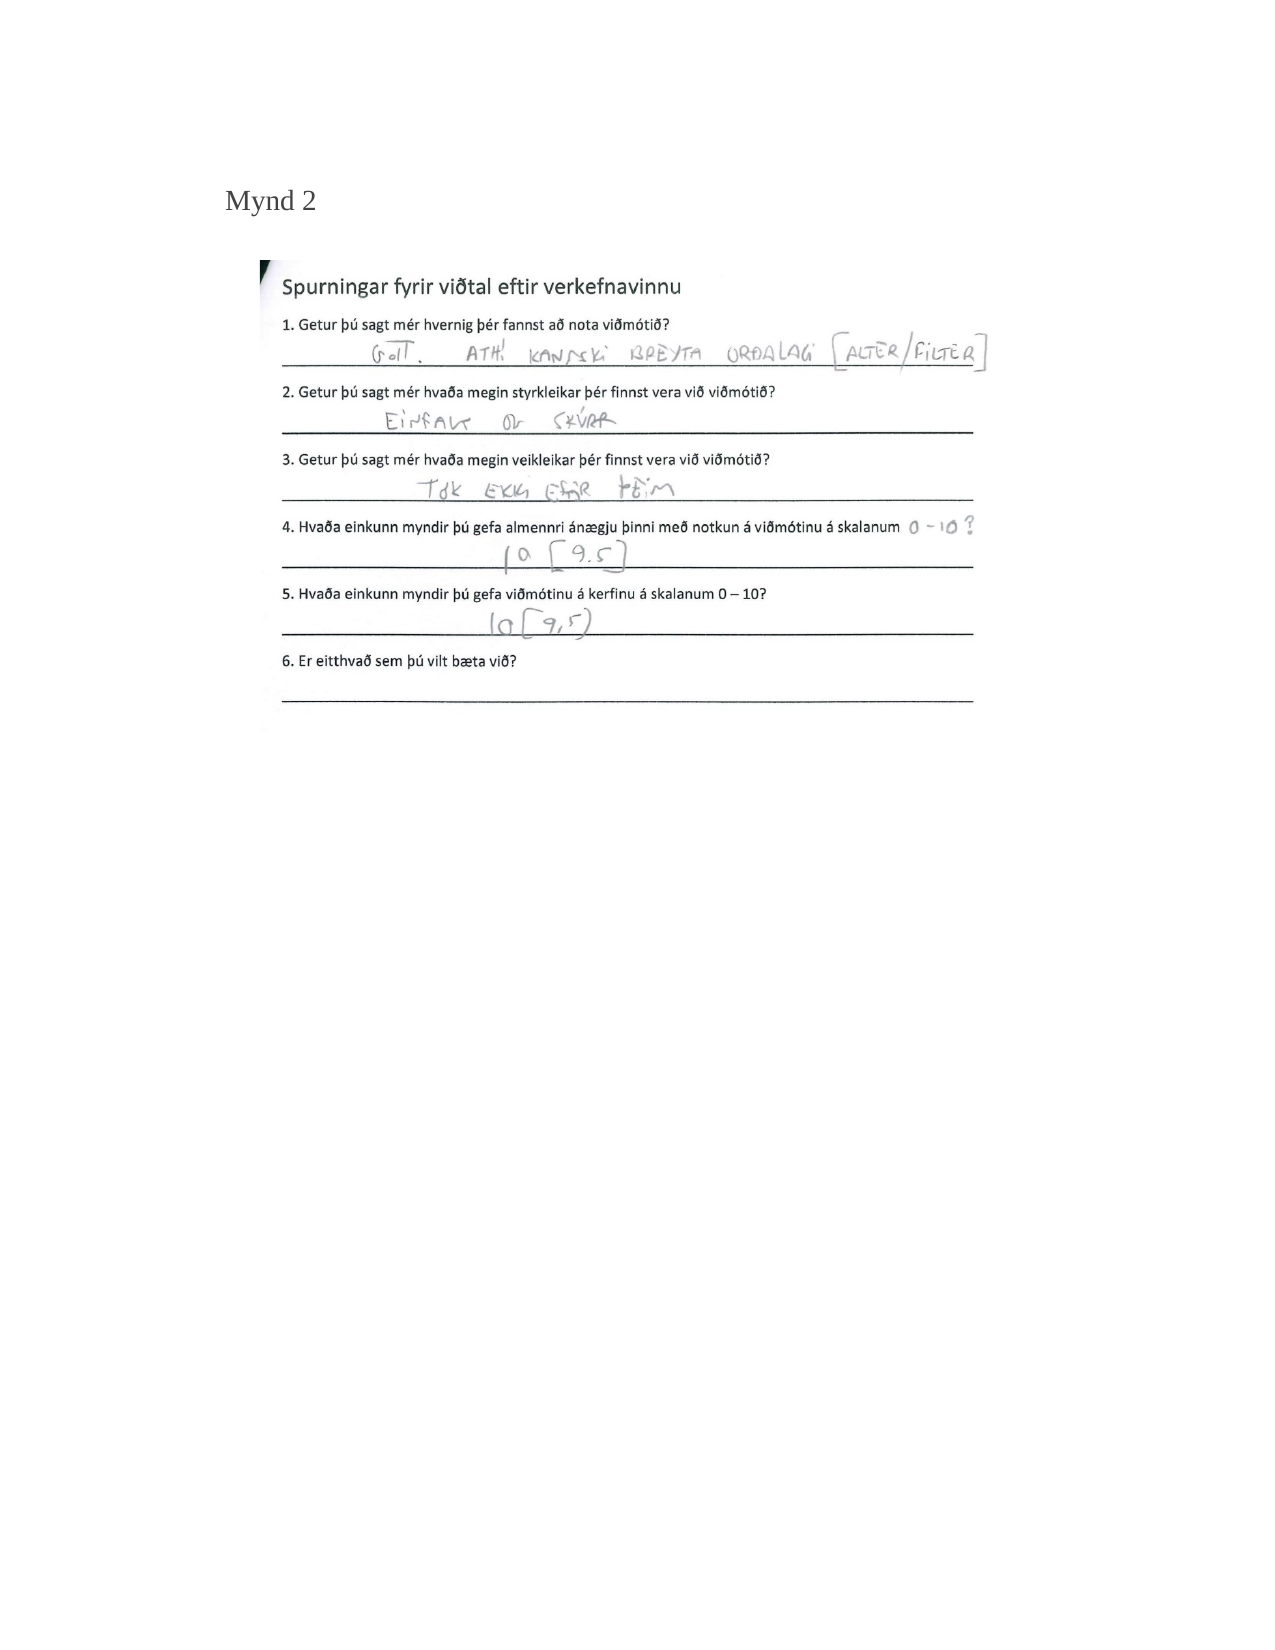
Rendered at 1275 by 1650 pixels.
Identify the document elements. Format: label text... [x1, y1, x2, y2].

subtitle Mynd 2 [225, 183, 1125, 217]
picture [259, 260, 1016, 736]
